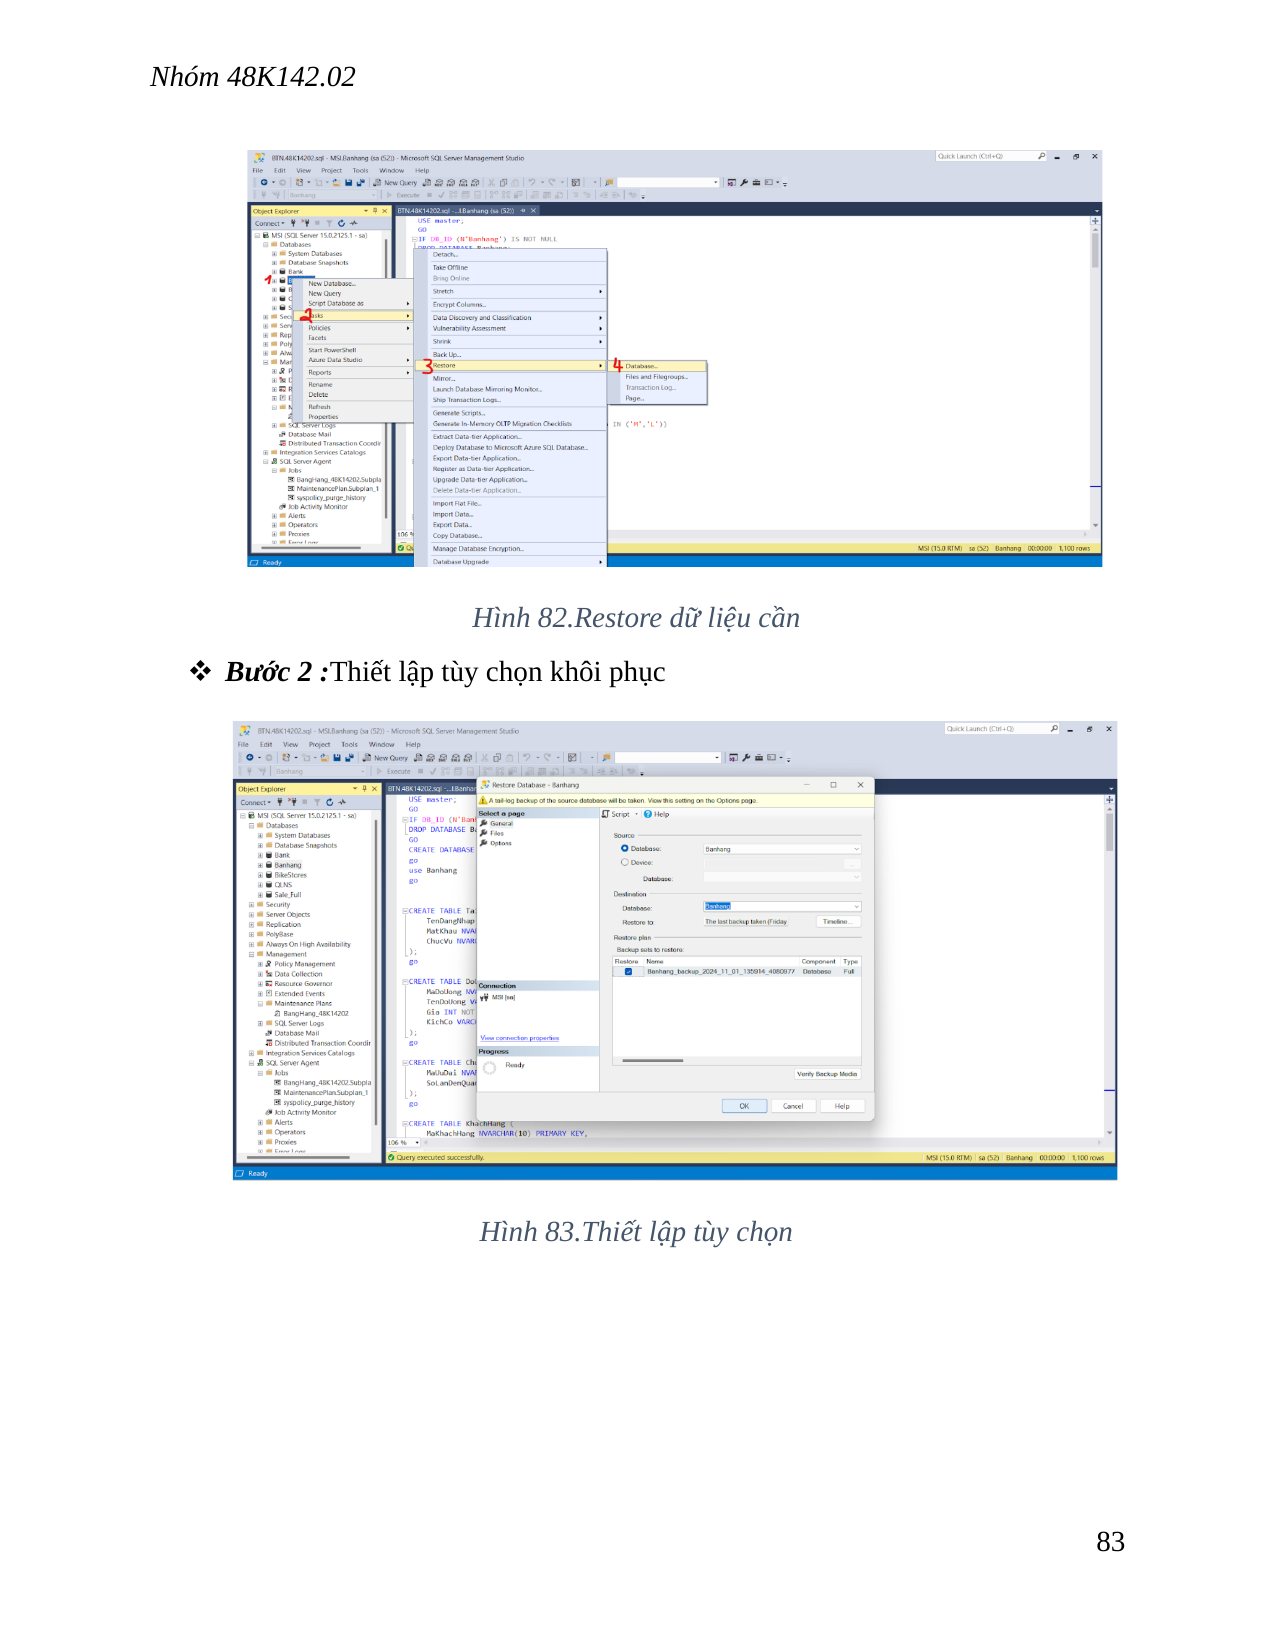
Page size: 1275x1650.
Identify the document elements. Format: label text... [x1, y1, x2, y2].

text Hình 83.Thiết lập tùy chọn [150, 1214, 1125, 1248]
picture [232, 721, 1118, 1181]
text Hình 82.Restore dữ liệu cần [150, 600, 1125, 633]
picture [247, 150, 1103, 567]
list Bước 2 :Thiết lập tùy chọn khôi phục [187, 654, 1125, 688]
